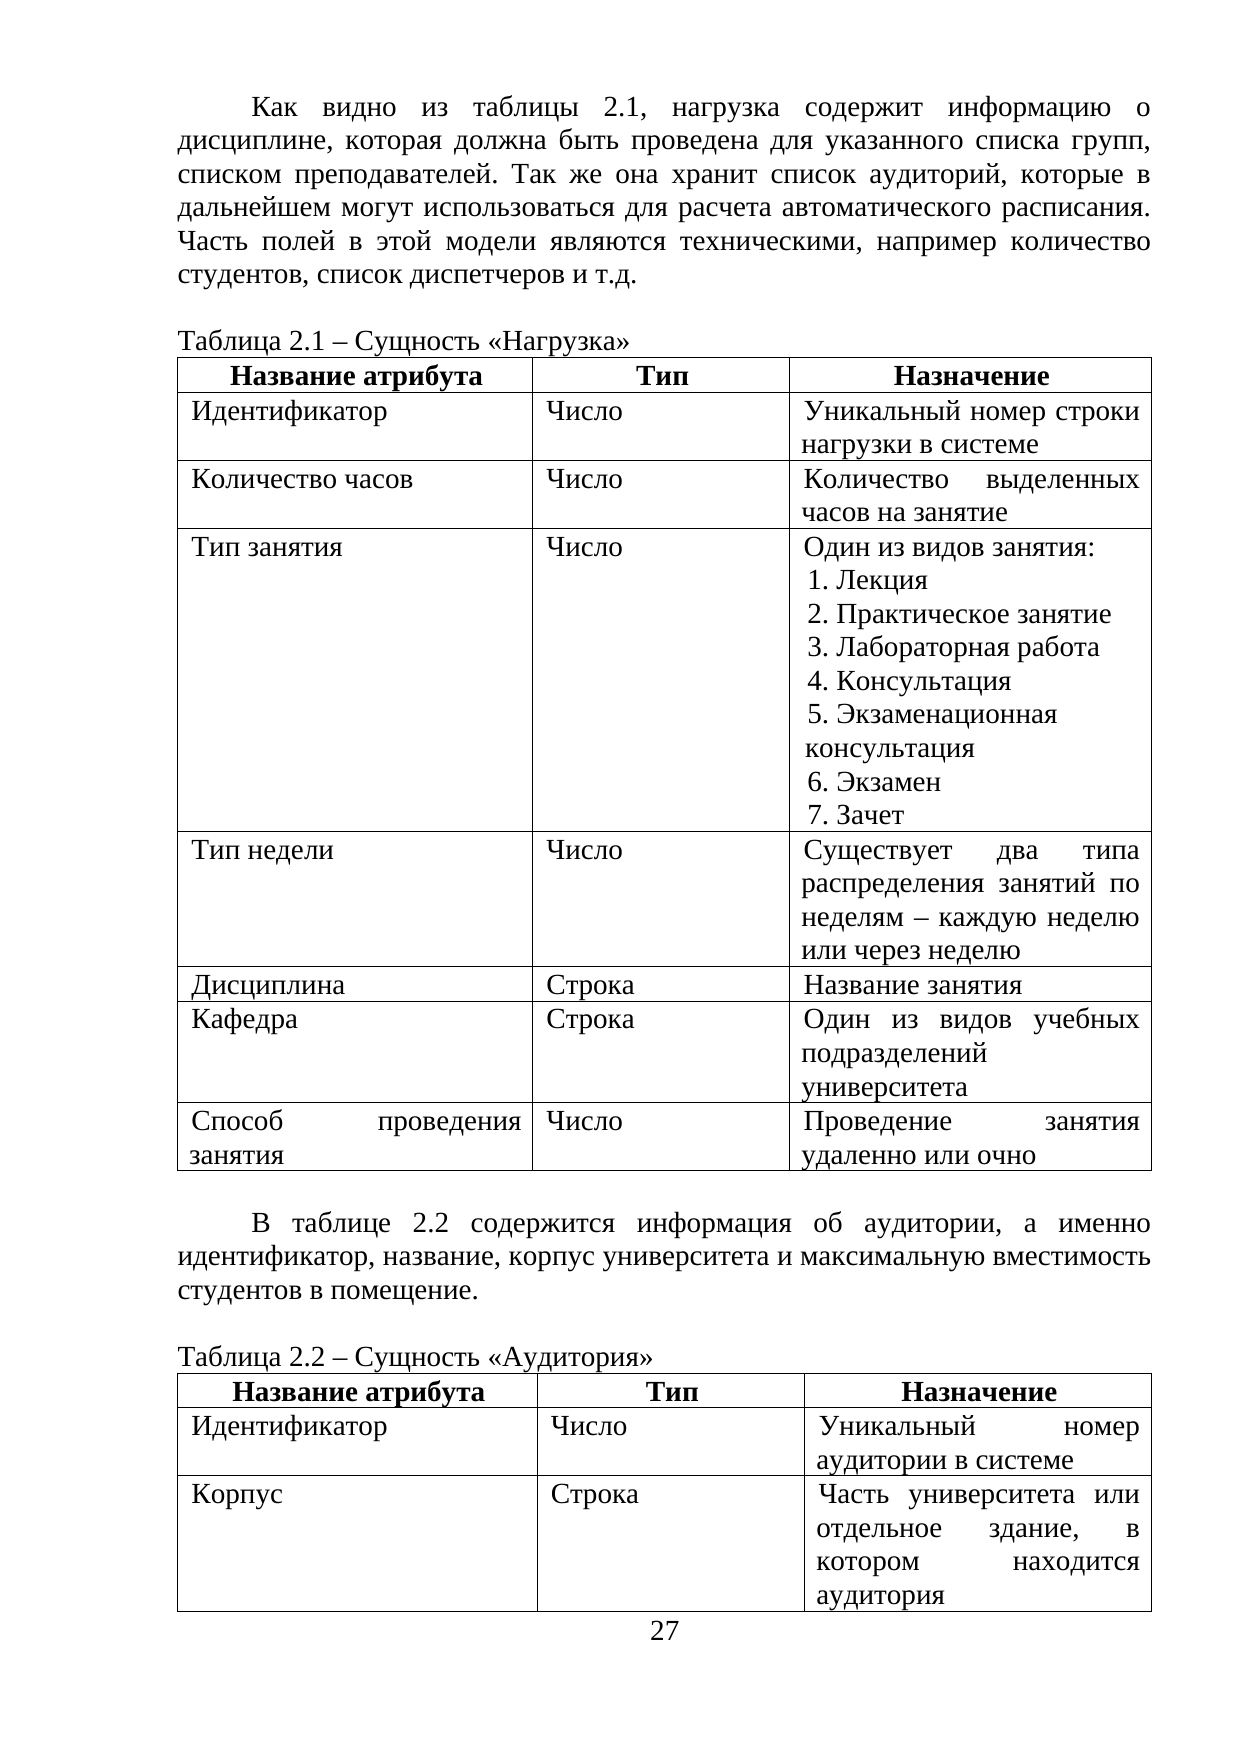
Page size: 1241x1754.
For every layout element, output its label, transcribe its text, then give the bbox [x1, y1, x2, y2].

table_cell Число [533, 393, 789, 460]
text В таблице 2.2 содержится информация об аудитории, а именно идентификатор, название, корпус университета и максимальную вместимость студентов в помещение. [177, 1205, 1152, 1306]
table_cell Тип занятия [178, 529, 532, 831]
table_cell Один из видов занятия: Лекция Практическое занятие Лабораторная работа Консультация Экзаменационная консультация Экзамен Зачет [790, 529, 1151, 831]
table_header Тип [538, 1374, 804, 1407]
table_cell Корпус [178, 1476, 537, 1611]
text Как видно из таблицы 2.1, нагрузка содержит информацию о дисциплине, которая должна быть проведена для указанного списка групп, списком преподавателей. Так же она хранит список аудиторий, которые в дальнейшем могут использоваться для расчета автоматического расписания. Часть полей в этой модели являются техническими, например количество студентов, список диспетчеров и т.д. [177, 89, 1152, 290]
table_header Название атрибута [178, 1374, 537, 1407]
table_cell Один из видов учебных подразделений университета [790, 1002, 1151, 1102]
table_cell Число [533, 1103, 789, 1170]
table_cell Число [533, 461, 789, 528]
table_cell Уникальный номер строки нагрузки в системе [790, 393, 1151, 460]
table_cell Число [533, 529, 789, 831]
table_cell Строка [533, 1002, 789, 1102]
table_cell Проведение занятия удаленно или очно [790, 1103, 1151, 1170]
table_cell Кафедра [178, 1002, 532, 1102]
table_cell Способ проведения занятия [178, 1103, 532, 1170]
table_cell Тип недели [178, 832, 532, 966]
table_cell Число [538, 1408, 804, 1475]
table_cell Название занятия [790, 967, 1151, 1001]
table_cell Существует два типа распределения занятий по неделям – каждую неделю или через неделю [790, 832, 1151, 966]
table_cell Строка [533, 967, 789, 1001]
table_cell Часть университета или отдельное здание, в котором находится аудитория [805, 1476, 1151, 1611]
table_cell Идентификатор [178, 1408, 537, 1475]
text Таблица 2.1 – Сущность «Нагрузка» [177, 323, 1152, 357]
table_cell Количество часов [178, 461, 532, 528]
table_header Название атрибута [178, 358, 532, 392]
table_cell Число [533, 832, 789, 966]
table_header Назначение [790, 358, 1151, 392]
table_cell Дисциплина [178, 967, 532, 1001]
table_cell Идентификатор [178, 393, 532, 460]
table_cell Уникальный номер аудитории в системе [805, 1408, 1151, 1475]
table_header Тип [533, 358, 789, 392]
text Таблица 2.2 – Сущность «Аудитория» [177, 1339, 1152, 1373]
table_cell Количество выделенных часов на занятие [790, 461, 1151, 528]
table_cell Строка [538, 1476, 804, 1611]
table_header Назначение [805, 1374, 1151, 1407]
